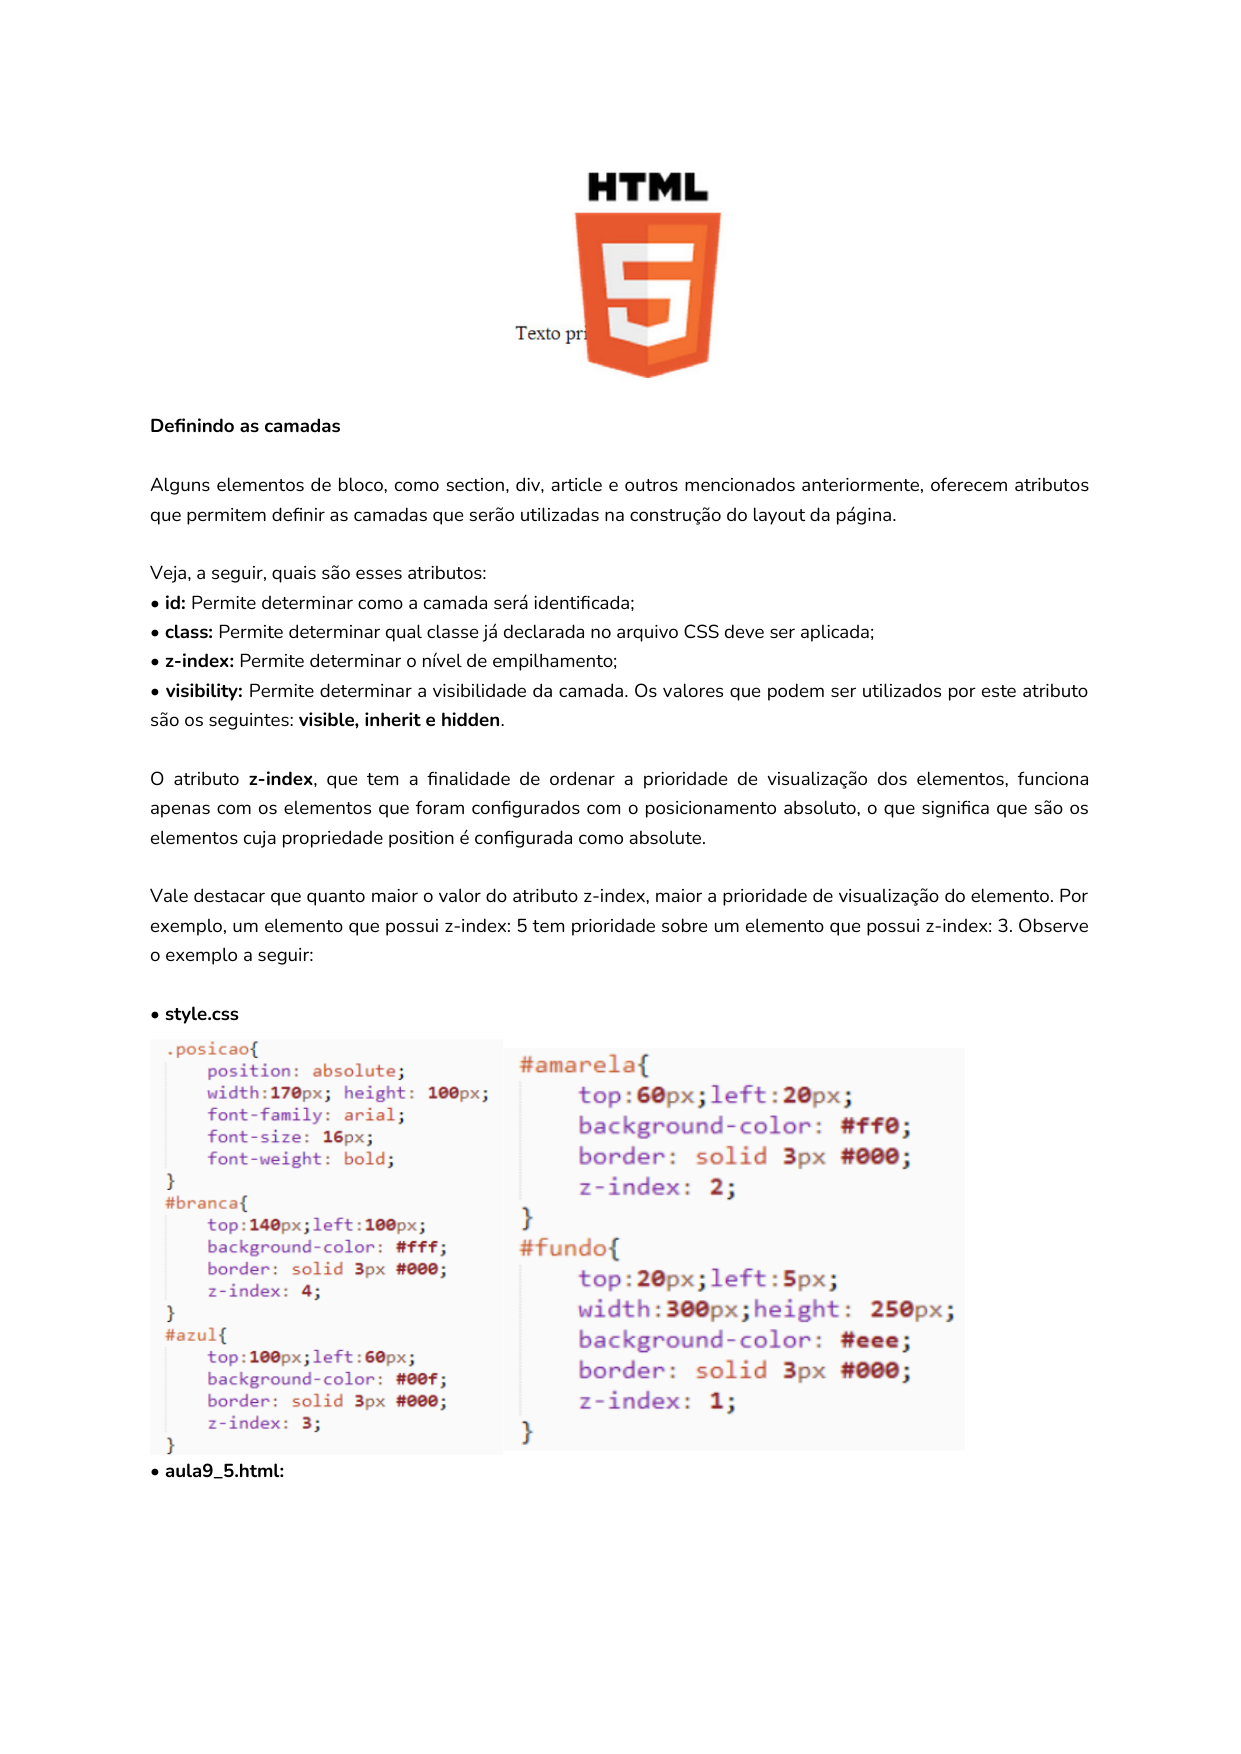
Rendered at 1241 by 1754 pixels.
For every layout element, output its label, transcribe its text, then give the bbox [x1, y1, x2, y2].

text Vale destacar que quanto maior o valor do atributo z-index, maior a prioridade de visualização do elemento. Por exemplo, um elemento que possui z-index: 5 tem prioridade sobre um elemento que possui z-index: 3. Observe o exemplo a seguir: [150, 884, 1090, 968]
text • class: Permite determinar qual classe já declarada no arquivo CSS deve ser aplicada; [150, 619, 1090, 645]
subtitle Definindo as camadas [150, 414, 1090, 439]
text Alguns elementos de bloco, como section, div, article e outros mencionados anteriormente, oferecem atributos que permitem definir as camadas que serão utilizadas na construção do layout da página. [150, 473, 1090, 528]
text O atributo z-index, que tem a finalidade de ordenar a prioridade de visualização dos elementos, funciona apenas com os elementos que foram configurados com o posicionamento absoluto, o que significa que são os elementos cuja propriedade position é configurada como absolute. [150, 766, 1090, 851]
text • z-index: Permite determinar o nível de empilhamento; [150, 649, 1090, 674]
picture [150, 1030, 965, 1455]
text • visibility: Permite determinar a visibilidade da camada. Os valores que podem ser utilizados por este atributo são os seguintes: visible, inherit e hidden. [150, 678, 1090, 733]
text • aula9_5.html: [150, 1459, 1090, 1484]
text Veja, a seguir, quais são esses atributos: [150, 561, 1090, 586]
picture [510, 150, 730, 381]
text • style.css [150, 1001, 1090, 1027]
text • id: Permite determinar como a camada será identificada; [150, 590, 1090, 616]
